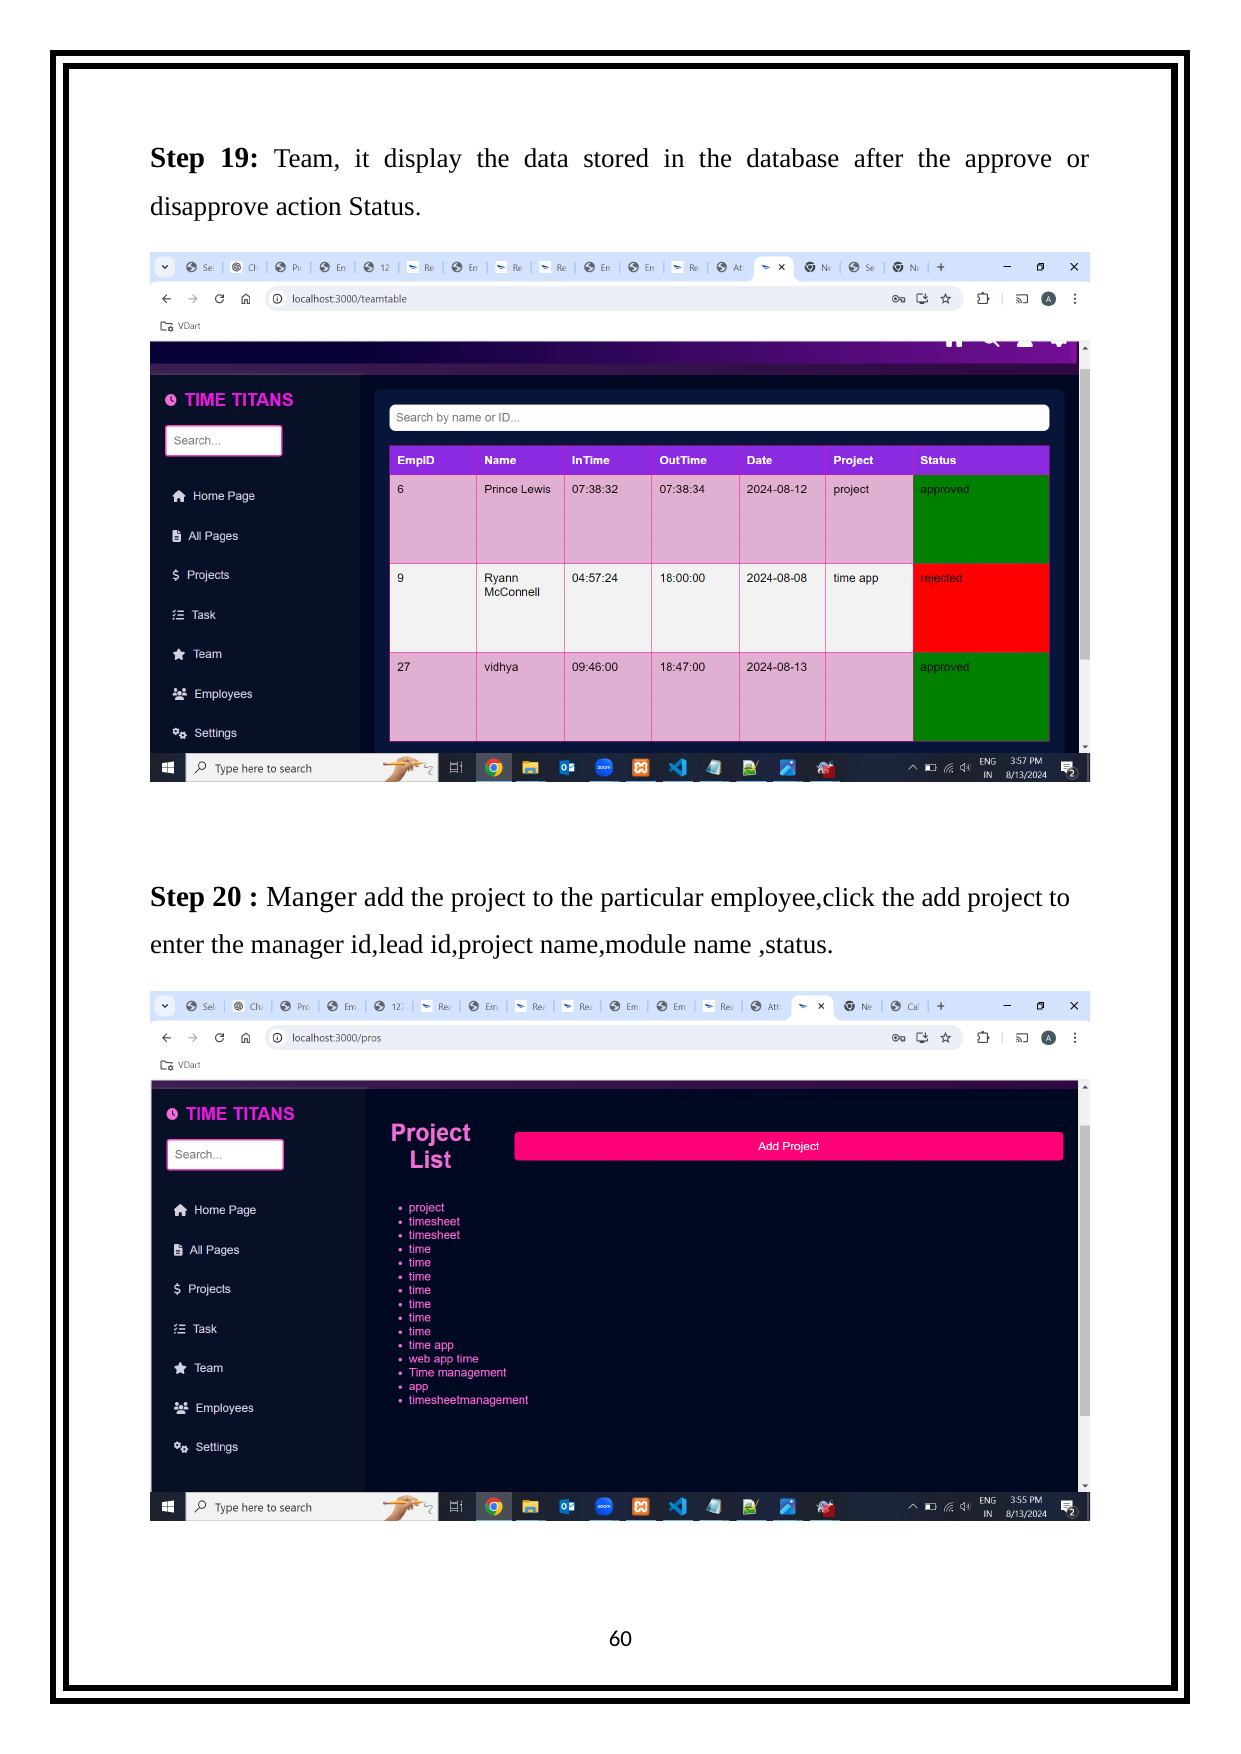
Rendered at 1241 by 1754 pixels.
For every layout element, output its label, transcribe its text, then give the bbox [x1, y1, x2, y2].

picture [150, 991, 1091, 1521]
picture [150, 252, 1091, 782]
text Step 19: Team, it display the data stored in the database after the approve or disapprove action Status. [150, 141, 1090, 221]
text Step 20 : Manger add the project to the particular employee,click the add project to enter the manager id,lead id,project name,module name ,status. [150, 879, 1090, 959]
